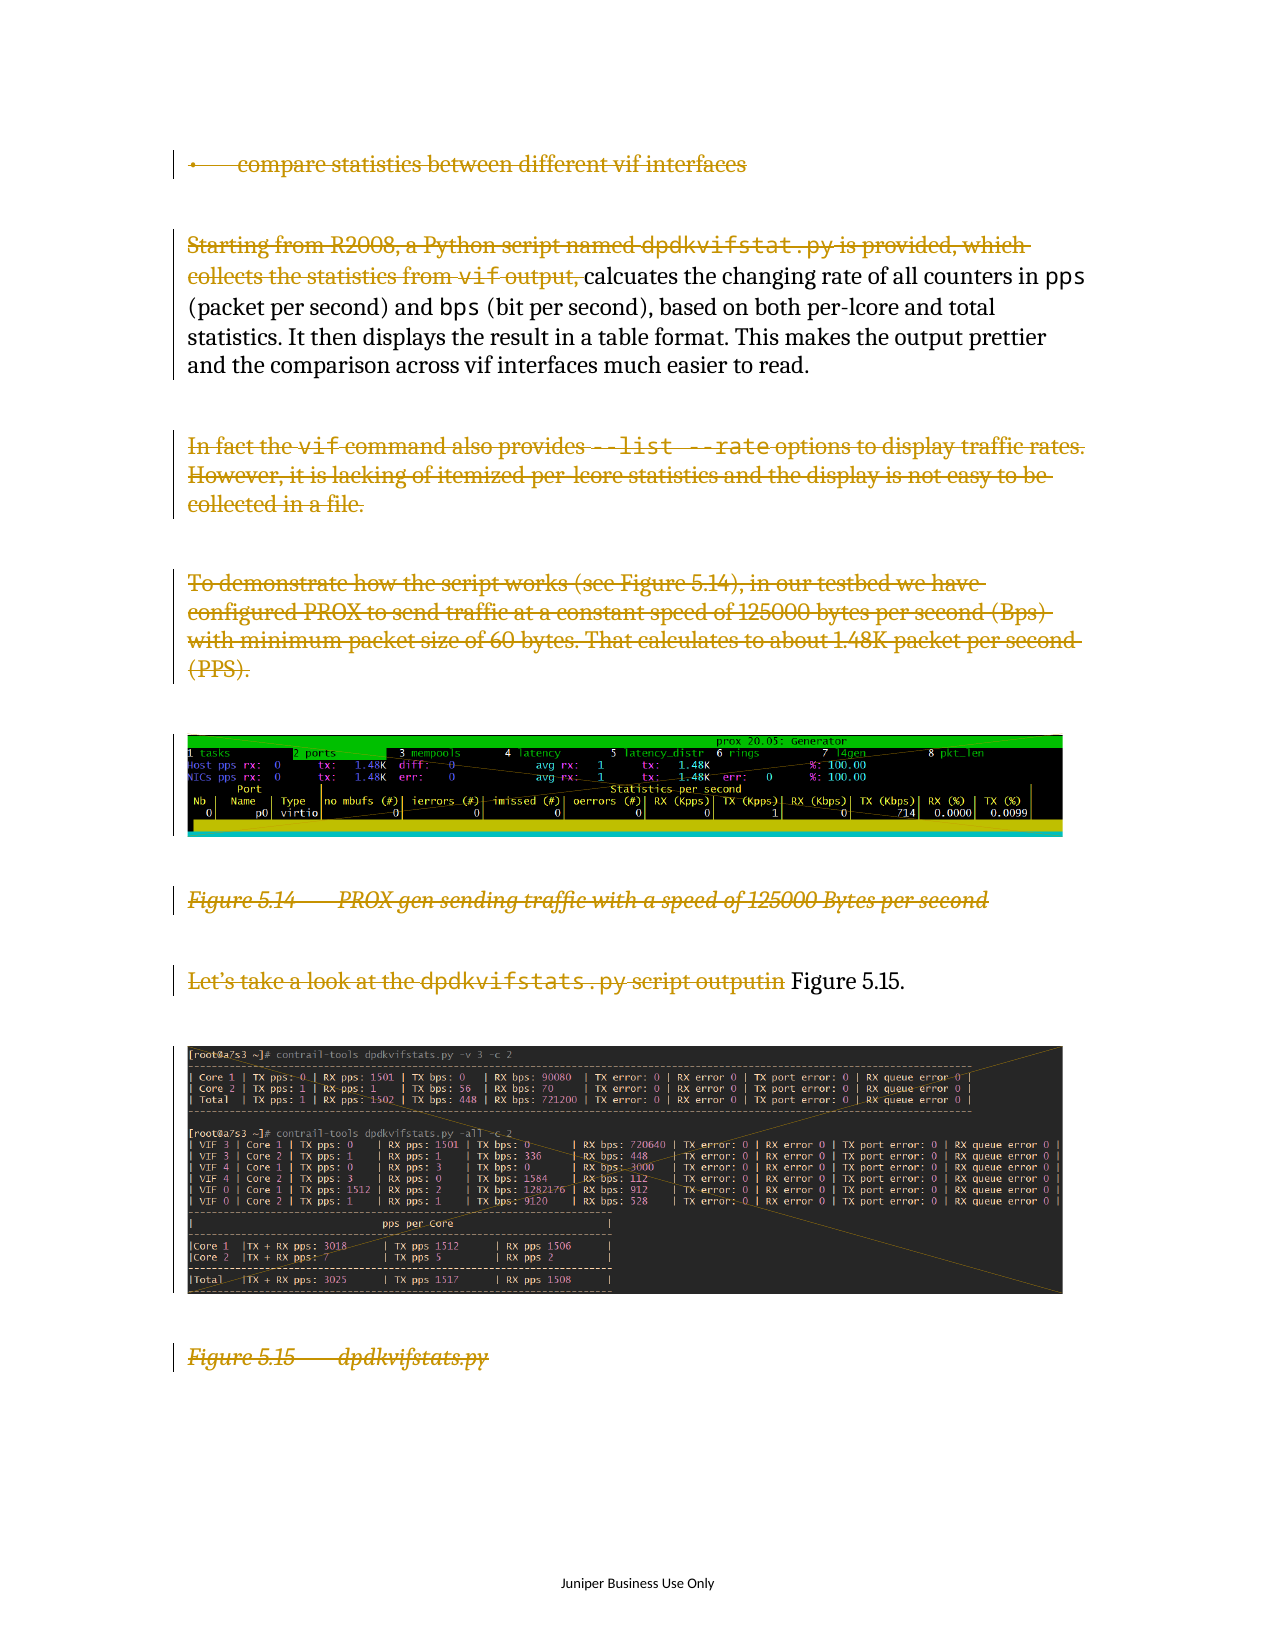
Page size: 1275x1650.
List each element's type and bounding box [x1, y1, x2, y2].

picture [189, 1171, 1061, 1294]
picture [191, 1046, 1059, 1169]
picture [187, 734, 615, 836]
picture [628, 1047, 1063, 1292]
picture [187, 1047, 621, 1292]
picture [191, 733, 1059, 784]
picture [635, 734, 1063, 836]
picture [191, 786, 1059, 837]
